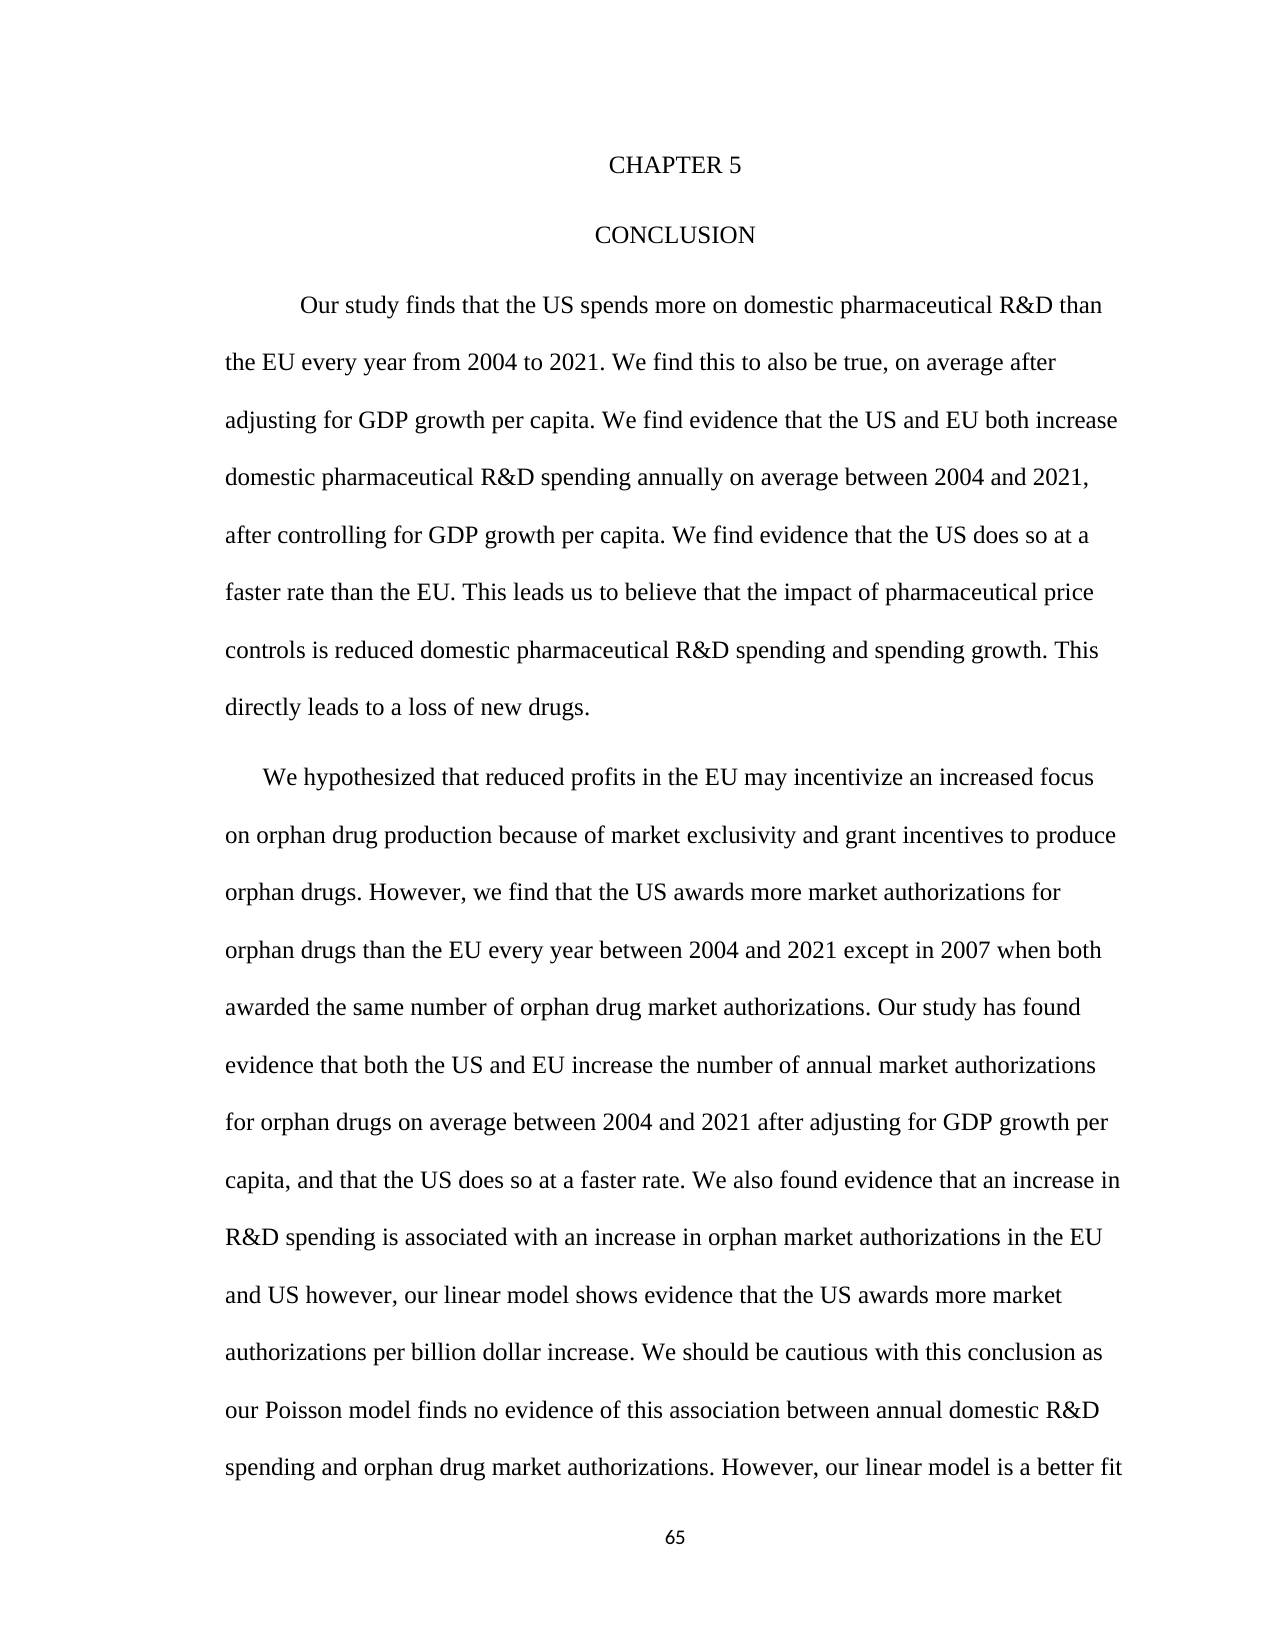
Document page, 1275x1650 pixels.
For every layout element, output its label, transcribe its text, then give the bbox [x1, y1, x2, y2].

text CONCLUSION [225, 220, 1125, 249]
text CHAPTER 5 [225, 150, 1125, 179]
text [225, 762, 1125, 1481]
text Our study finds that the US spends more on domestic pharmaceutical R&D than the EU every year from 2004 to 2021. We find this to also be true, on average after adjusting for GDP growth per capita. We find evidence that the US and EU both increase domestic pharmaceutical R&D spending annually on average between 2004 and 2021, after controlling for GDP growth per capita. We find evidence that the US does so at a faster rate than the EU. This leads us to believe that the impact of pharmaceutical price controls is reduced domestic pharmaceutical R&D spending and spending growth. This directly leads to a loss of new drugs. [225, 290, 1125, 721]
